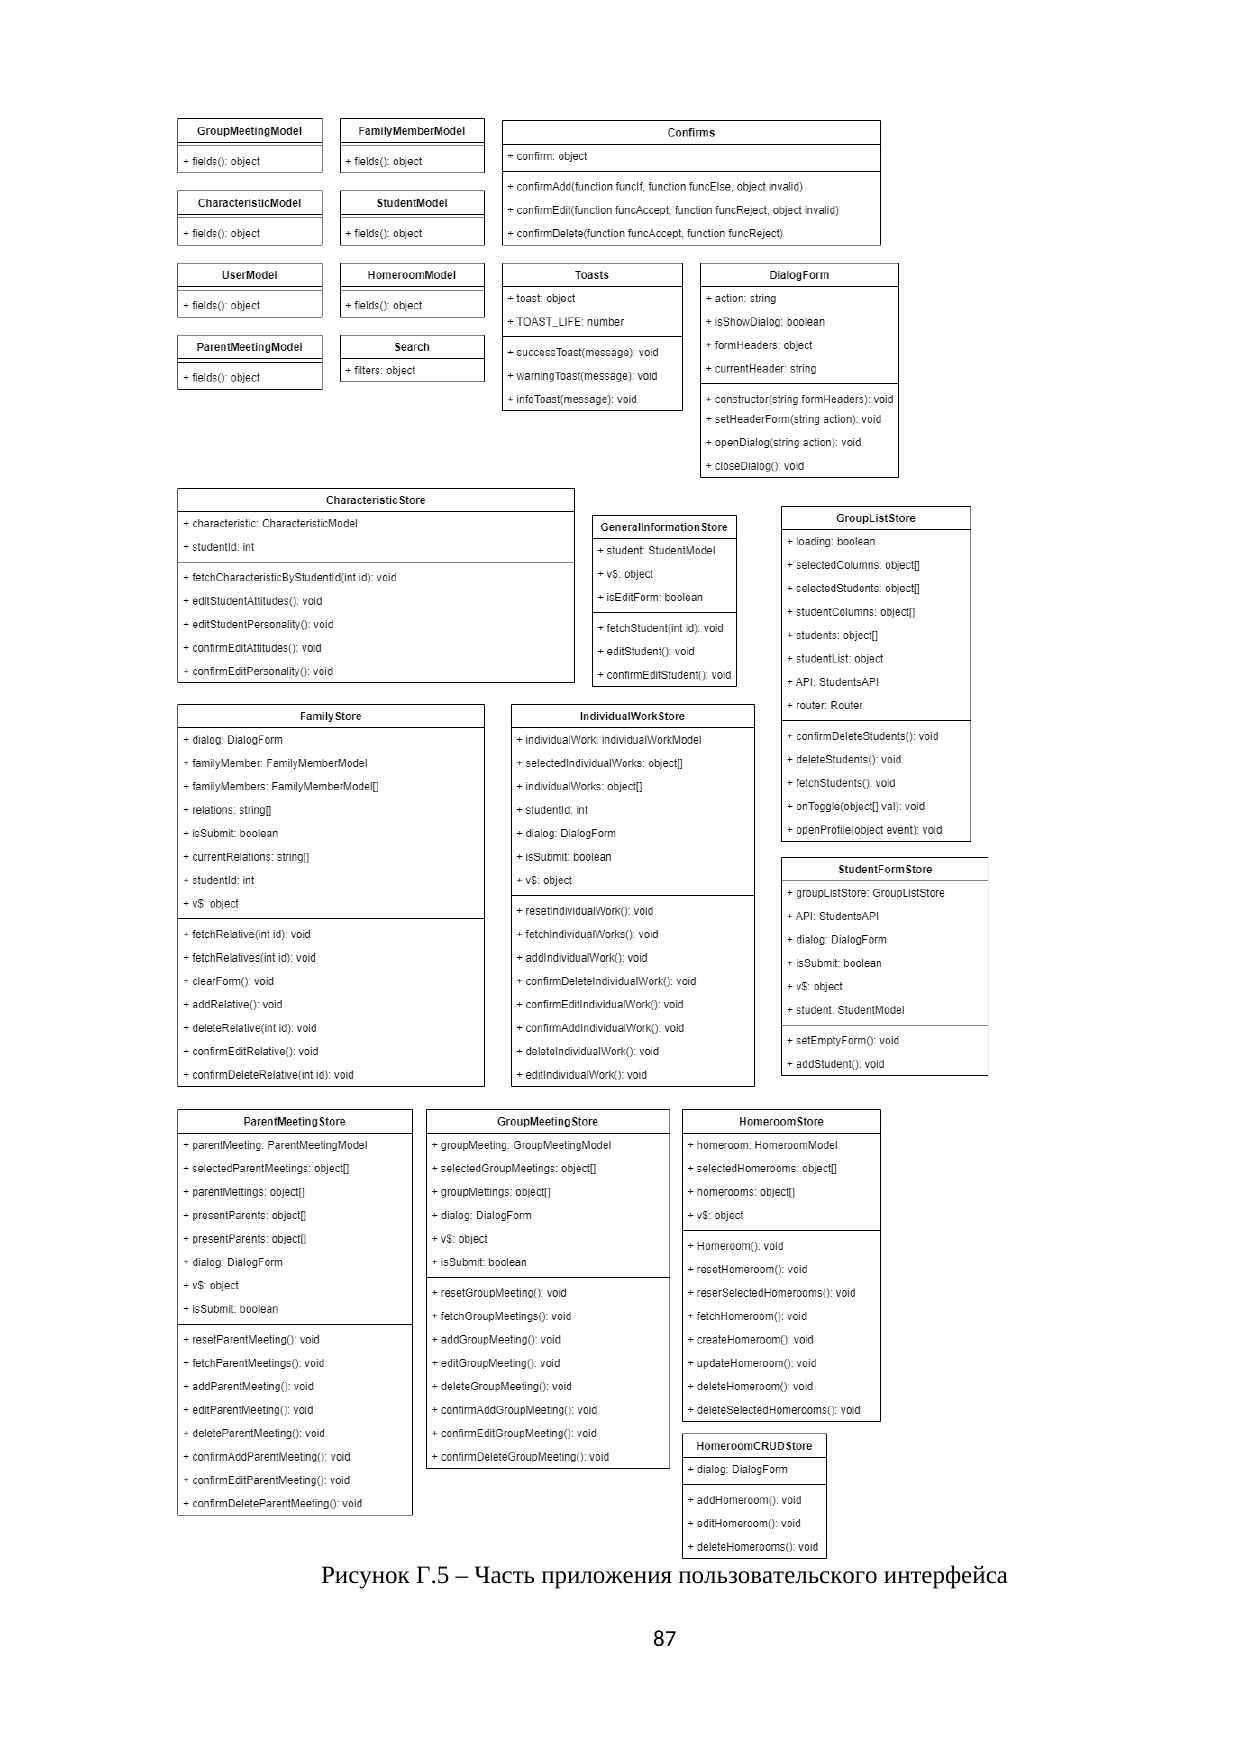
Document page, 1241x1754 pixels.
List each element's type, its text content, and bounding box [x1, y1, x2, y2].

picture [177, 118, 989, 1561]
text Рисунок Г.5 – Часть приложения пользовательского интерфейса [177, 1560, 1152, 1589]
